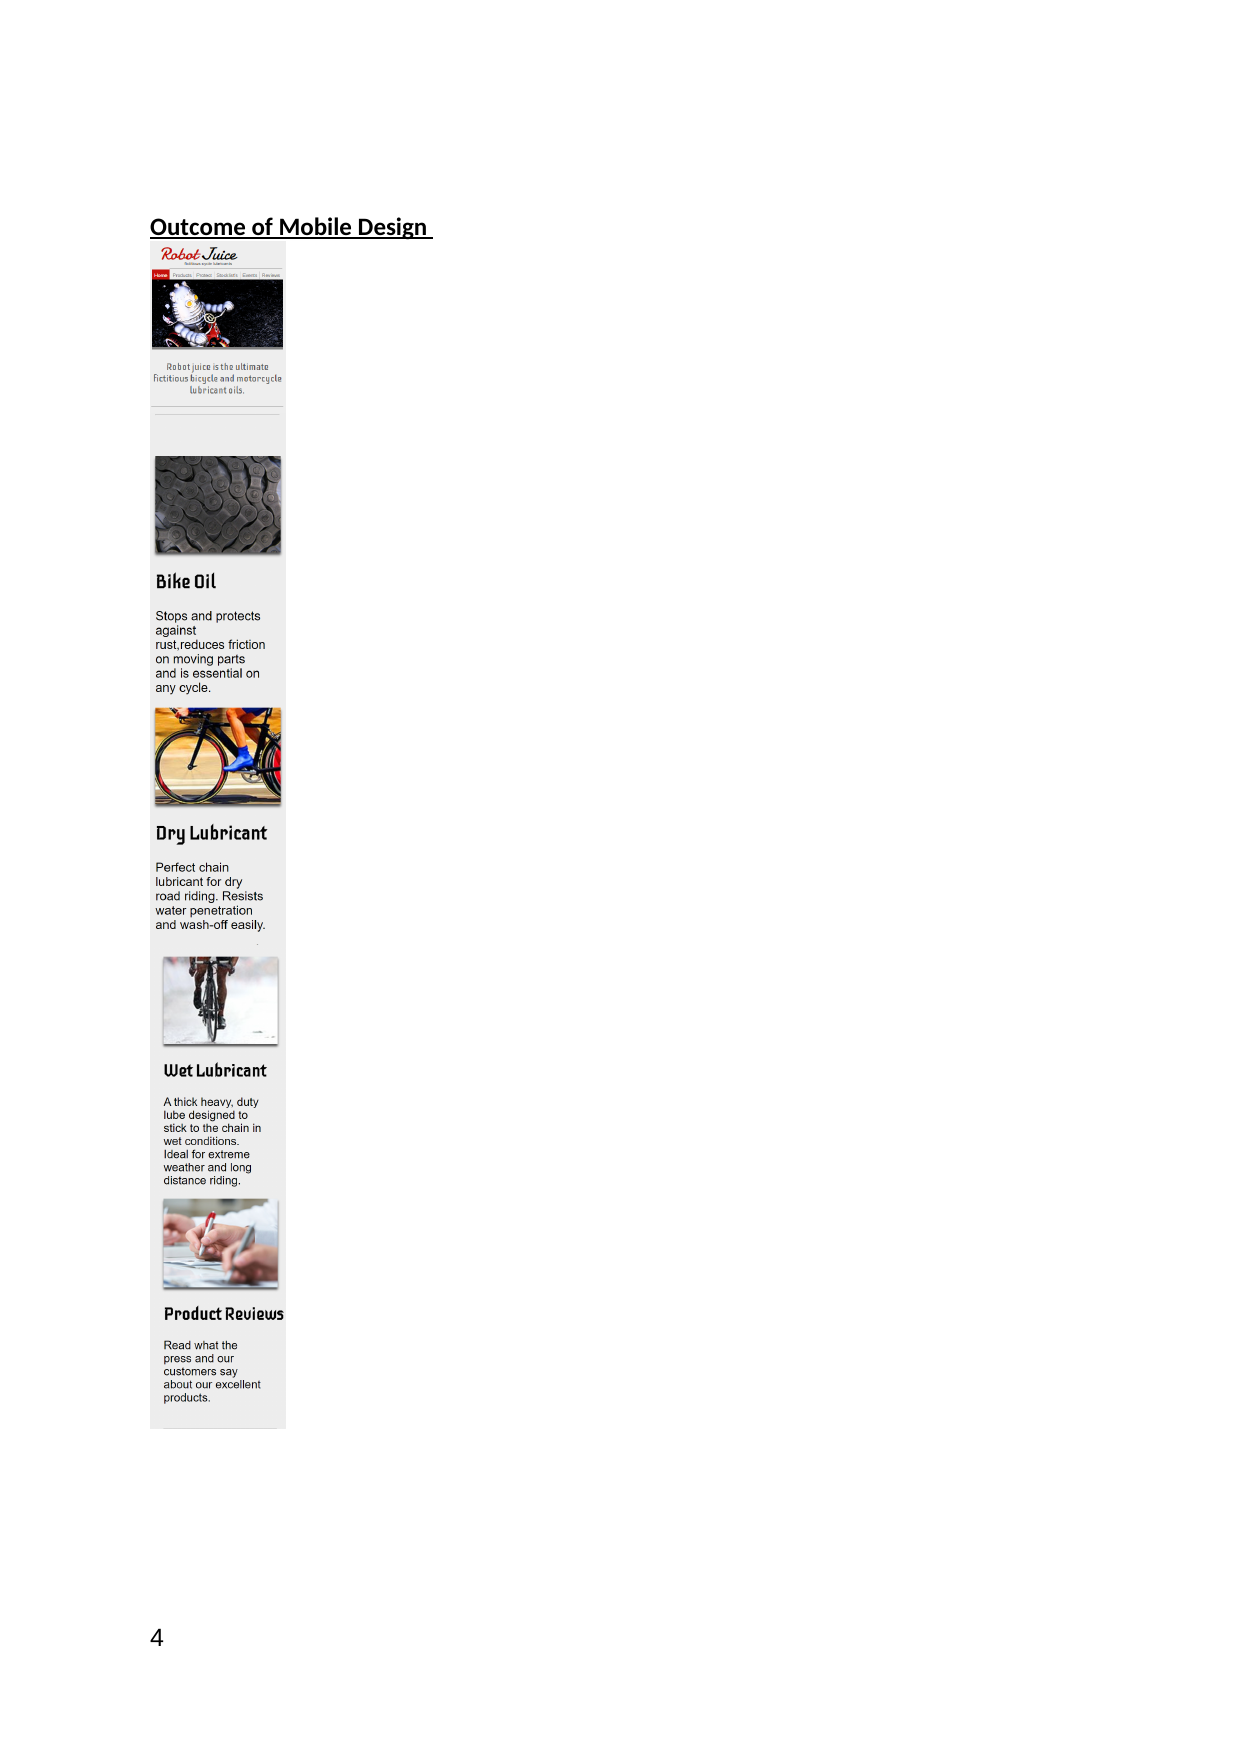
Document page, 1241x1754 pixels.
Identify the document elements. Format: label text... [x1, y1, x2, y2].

text Outcome of Mobile Design [150, 211, 1090, 242]
picture [150, 241, 286, 1429]
